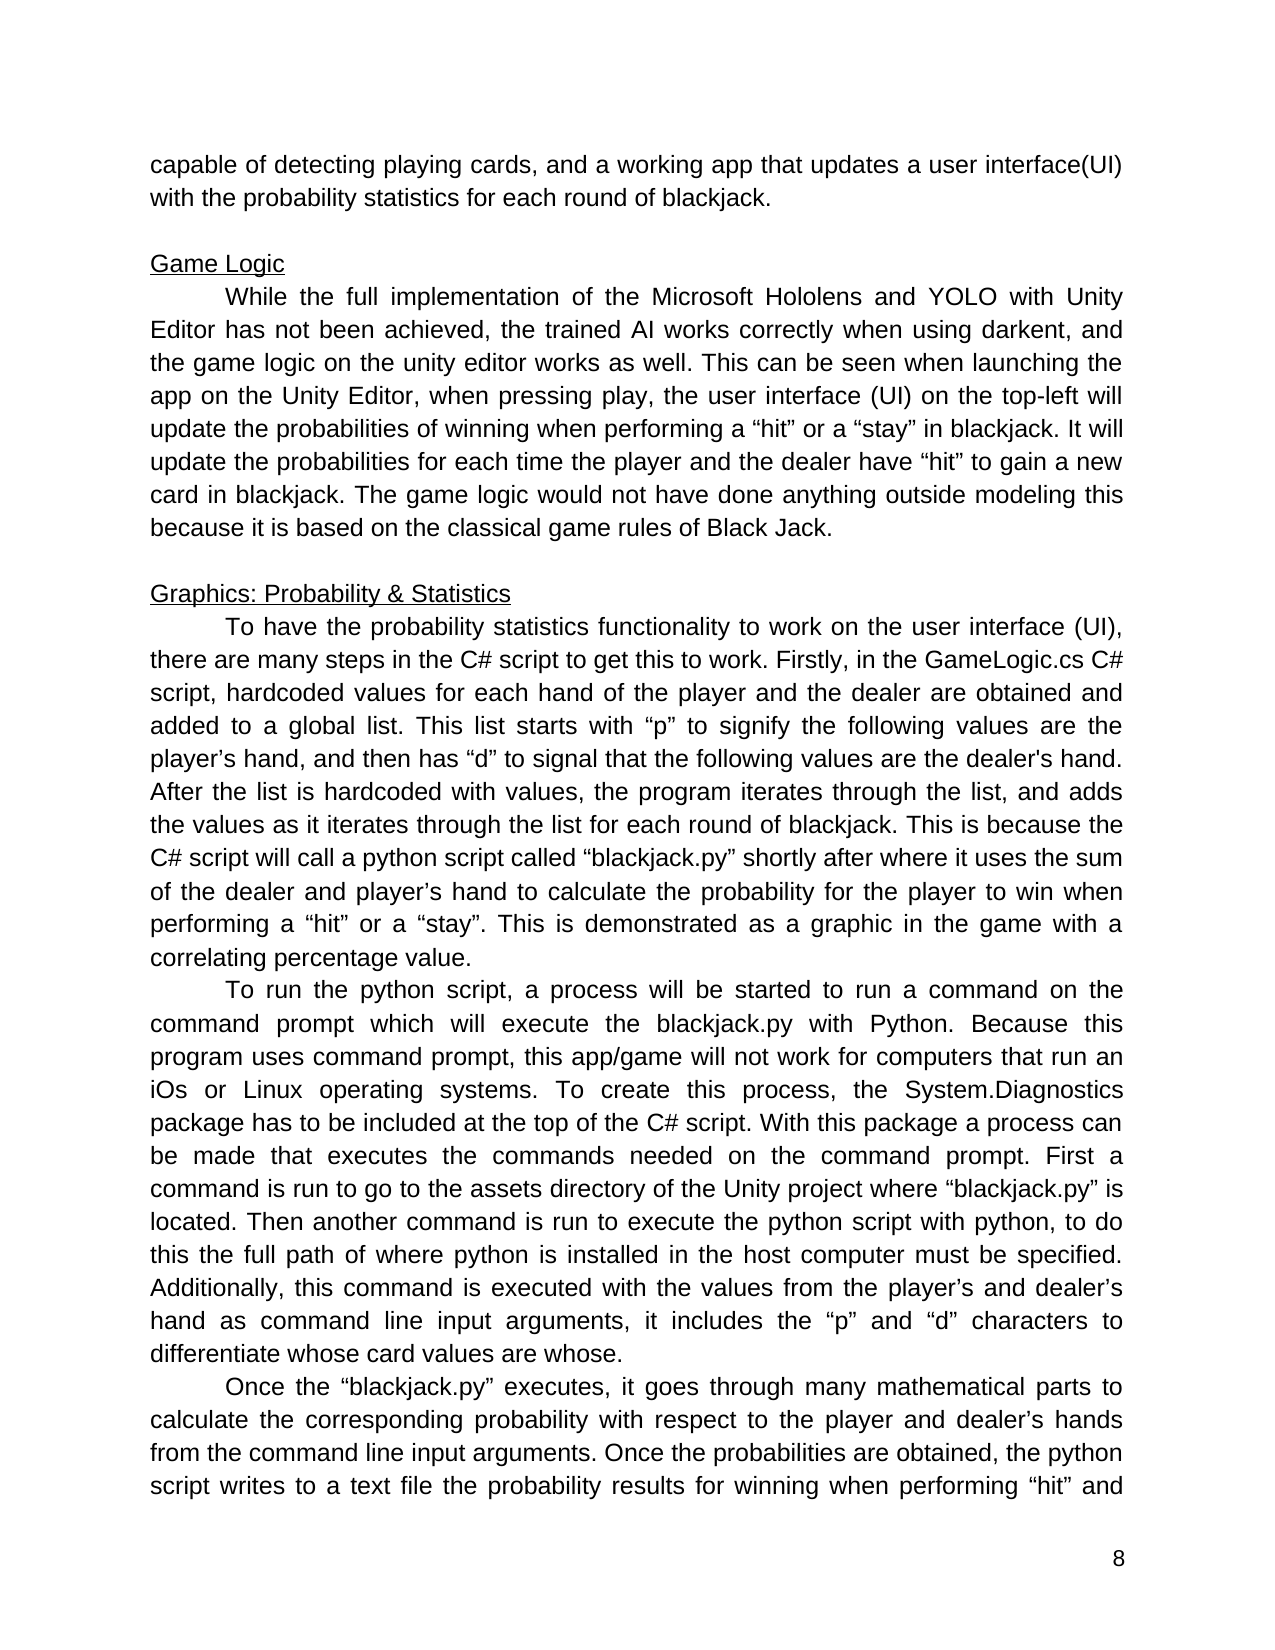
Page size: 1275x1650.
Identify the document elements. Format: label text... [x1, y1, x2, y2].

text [150, 1372, 1125, 1499]
text Graphics: Probability & Statistics [150, 579, 1125, 608]
text While the full implementation of the Microsoft Hololens and YOLO with Unity Editor has not been achieved, the trained AI works correctly when using darkent, and the game logic on the unity editor works as well. This can be seen when launching the app on the Unity Editor, when pressing play, the user interface (UI) on the top-left will update the probabilities of winning when performing a “hit” or a “stay” in blackjack. It will update the probabilities for each time the player and the dealer have “hit” to gain a new card in blackjack. The game logic would not have done anything outside modeling this because it is based on the classical game rules of Black Jack. [150, 282, 1125, 542]
text To have the probability statistics functionality to work on the user interface (UI), there are many steps in the C# script to get this to work. Firstly, in the GameLogic.cs C# script, hardcoded values for each hand of the player and the dealer are obtained and added to a global list. This list starts with “p” to signify the following values are the player’s hand, and then has “d” to signal that the following values are the dealer's hand. After the list is hardcoded with values, the program iterates through the list, and adds the values as it iterates through the list for each round of blackjack. This is because the C# script will call a python script called “blackjack.py” shortly after where it uses the sum of the dealer and player’s hand to calculate the probability for the player to win when performing a “hit” or a “stay”. This is demonstrated as a graphic in the game with a correlating percentage value. [150, 612, 1125, 971]
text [150, 150, 1125, 212]
text To run the python script, a process will be started to run a command on the command prompt which will execute the blackjack.py with Python. Because this program uses command prompt, this app/game will not work for computers that run an iOs or Linux operating systems. To create this process, the System.Diagnostics package has to be included at the top of the C# script. With this package a process can be made that executes the commands needed on the command prompt. First a command is run to go to the assets directory of the Unity project where “blackjack.py” is located. Then another command is run to execute the python script with python, to do this the full path of where python is installed in the host computer must be specified. Additionally, this command is executed with the values from the player’s and dealer’s hand as command line input arguments, it includes the “p” and “d” characters to differentiate whose card values are whose. [150, 976, 1125, 1367]
text Game Logic [150, 249, 1125, 278]
